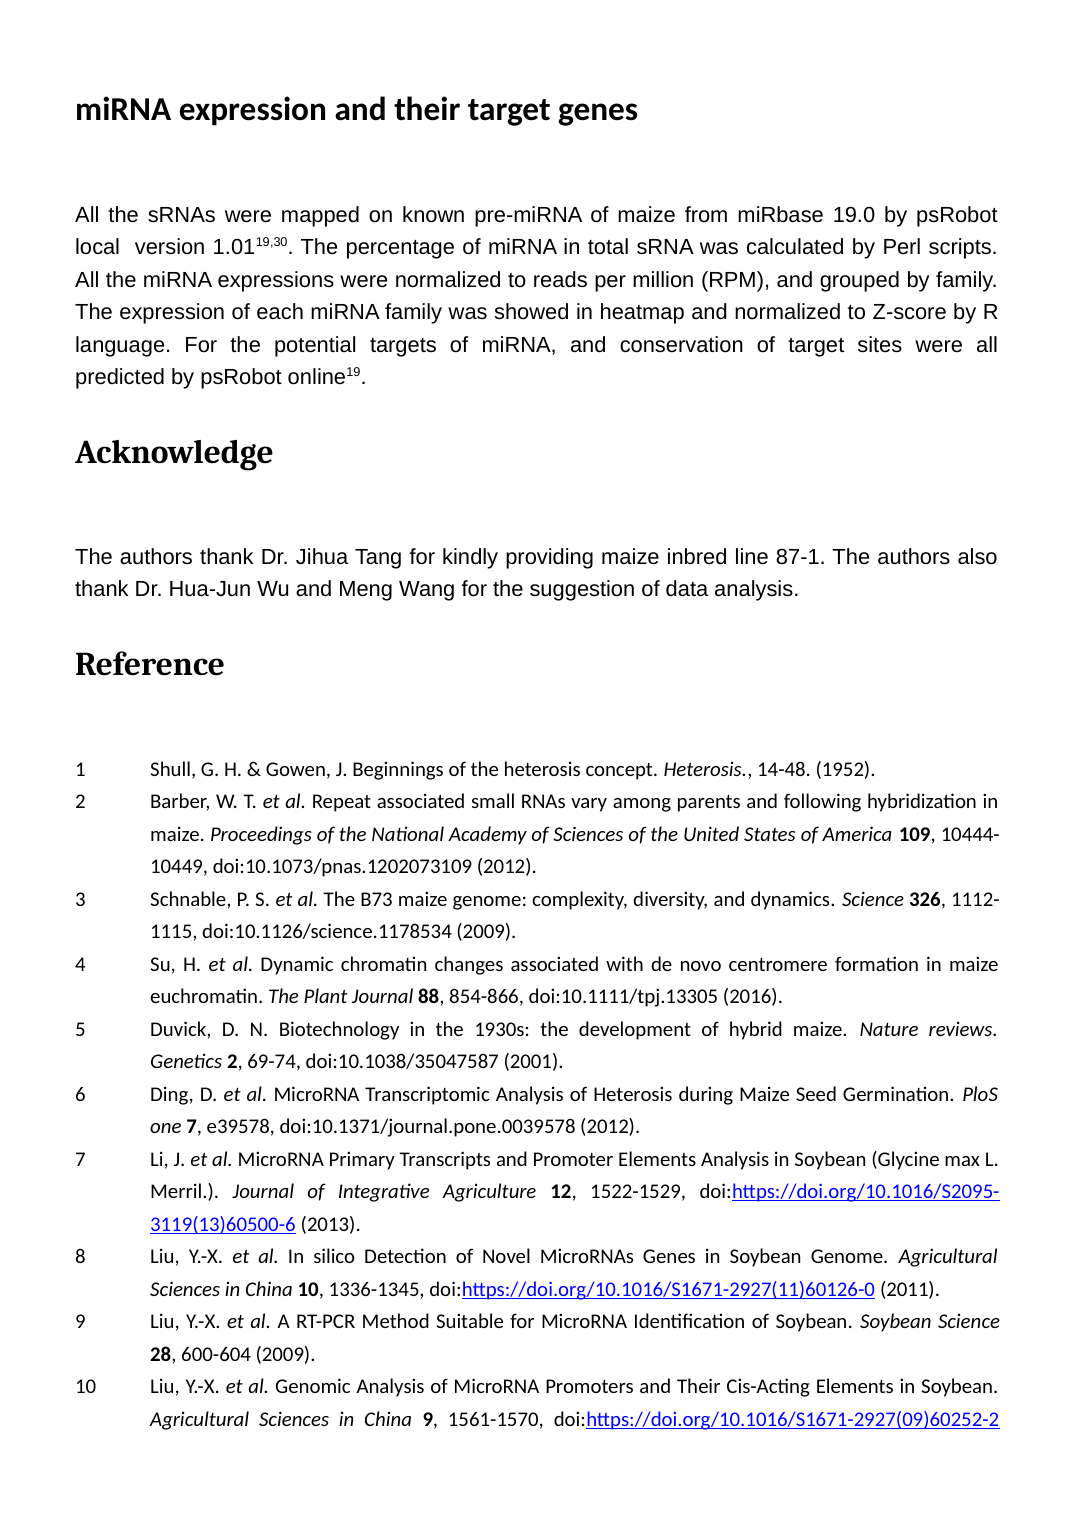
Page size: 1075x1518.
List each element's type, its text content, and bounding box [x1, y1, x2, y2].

text 8 Liu, Y.-X. et al. In silico Detection of Novel MicroRNAs Genes in Soybean Genome. Agricultural Sciences in China 10, 1336-1345, doi:https://doi.org/10.1016/S1671-2927(11)60126-0 (2011). [75, 1240, 1000, 1305]
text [75, 1370, 1000, 1435]
text 5 Duvick, D. N. Biotechnology in the 1930s: the development of hybrid maize. Nature reviews. Genetics 2, 69-74, doi:10.1038/35047587 (2001). [75, 1012, 1000, 1077]
text The authors thank Dr. Jihua Tang for kindly providing maize inbred line 87-1. The authors also thank Dr. Hua-Jun Wu and Meng Wang for the suggestion of data analysis. [75, 540, 1000, 605]
text 7 Li, J. et al. MicroRNA Primary Transcripts and Promoter Elements Analysis in Soybean (Glycine max L. Merril.). Journal of Integrative Agriculture 12, 1522-1529, doi:https://doi.org/10.1016/S2095-3119(13)60500-6 (2013). [75, 1142, 1000, 1240]
text 9 Liu, Y.-X. et al. A RT-PCR Method Suitable for MicroRNA Identification of Soybean. Soybean Science 28, 600-604 (2009). [75, 1305, 1000, 1370]
subtitle Reference [75, 632, 1000, 697]
text 6 Ding, D. et al. MicroRNA Transcriptomic Analysis of Heterosis during Maize Seed Germination. PloS one 7, e39578, doi:10.1371/journal.pone.0039578 (2012). [75, 1077, 1000, 1142]
subtitle miRNA expression and their target genes [75, 76, 1000, 141]
text 3 Schnable, P. S. et al. The B73 maize genome: complexity, diversity, and dynamics. Science 326, 1112-1115, doi:10.1126/science.1178534 (2009). [75, 882, 1000, 947]
subtitle Acknowledge [75, 420, 1000, 485]
text All the sRNAs were mapped on known pre-miRNA of maize from miRbase 19.0 by psRobot local version 1.0119,30. The percentage of miRNA in total sRNA was calculated by Perl scripts. All the miRNA expressions were normalized to reads per million (RPM), and grouped by family. The expression of each miRNA family was showed in heatmap and normalized to Z-score by R language. For the potential targets of miRNA, and conservation of target sites were all predicted by psRobot online19. [75, 198, 1000, 393]
text 4 Su, H. et al. Dynamic chromatin changes associated with de novo centromere formation in maize euchromatin. The Plant Journal 88, 854-866, doi:10.1111/tpj.13305 (2016). [75, 947, 1000, 1012]
text 1 Shull, G. H. & Gowen, J. Beginnings of the heterosis concept. Heterosis., 14-48. (1952). [75, 752, 1000, 785]
text 2 Barber, W. T. et al. Repeat associated small RNAs vary among parents and following hybridization in maize. Proceedings of the National Academy of Sciences of the United States of America 109, 10444-10449, doi:10.1073/pnas.1202073109 (2012). [75, 785, 1000, 882]
